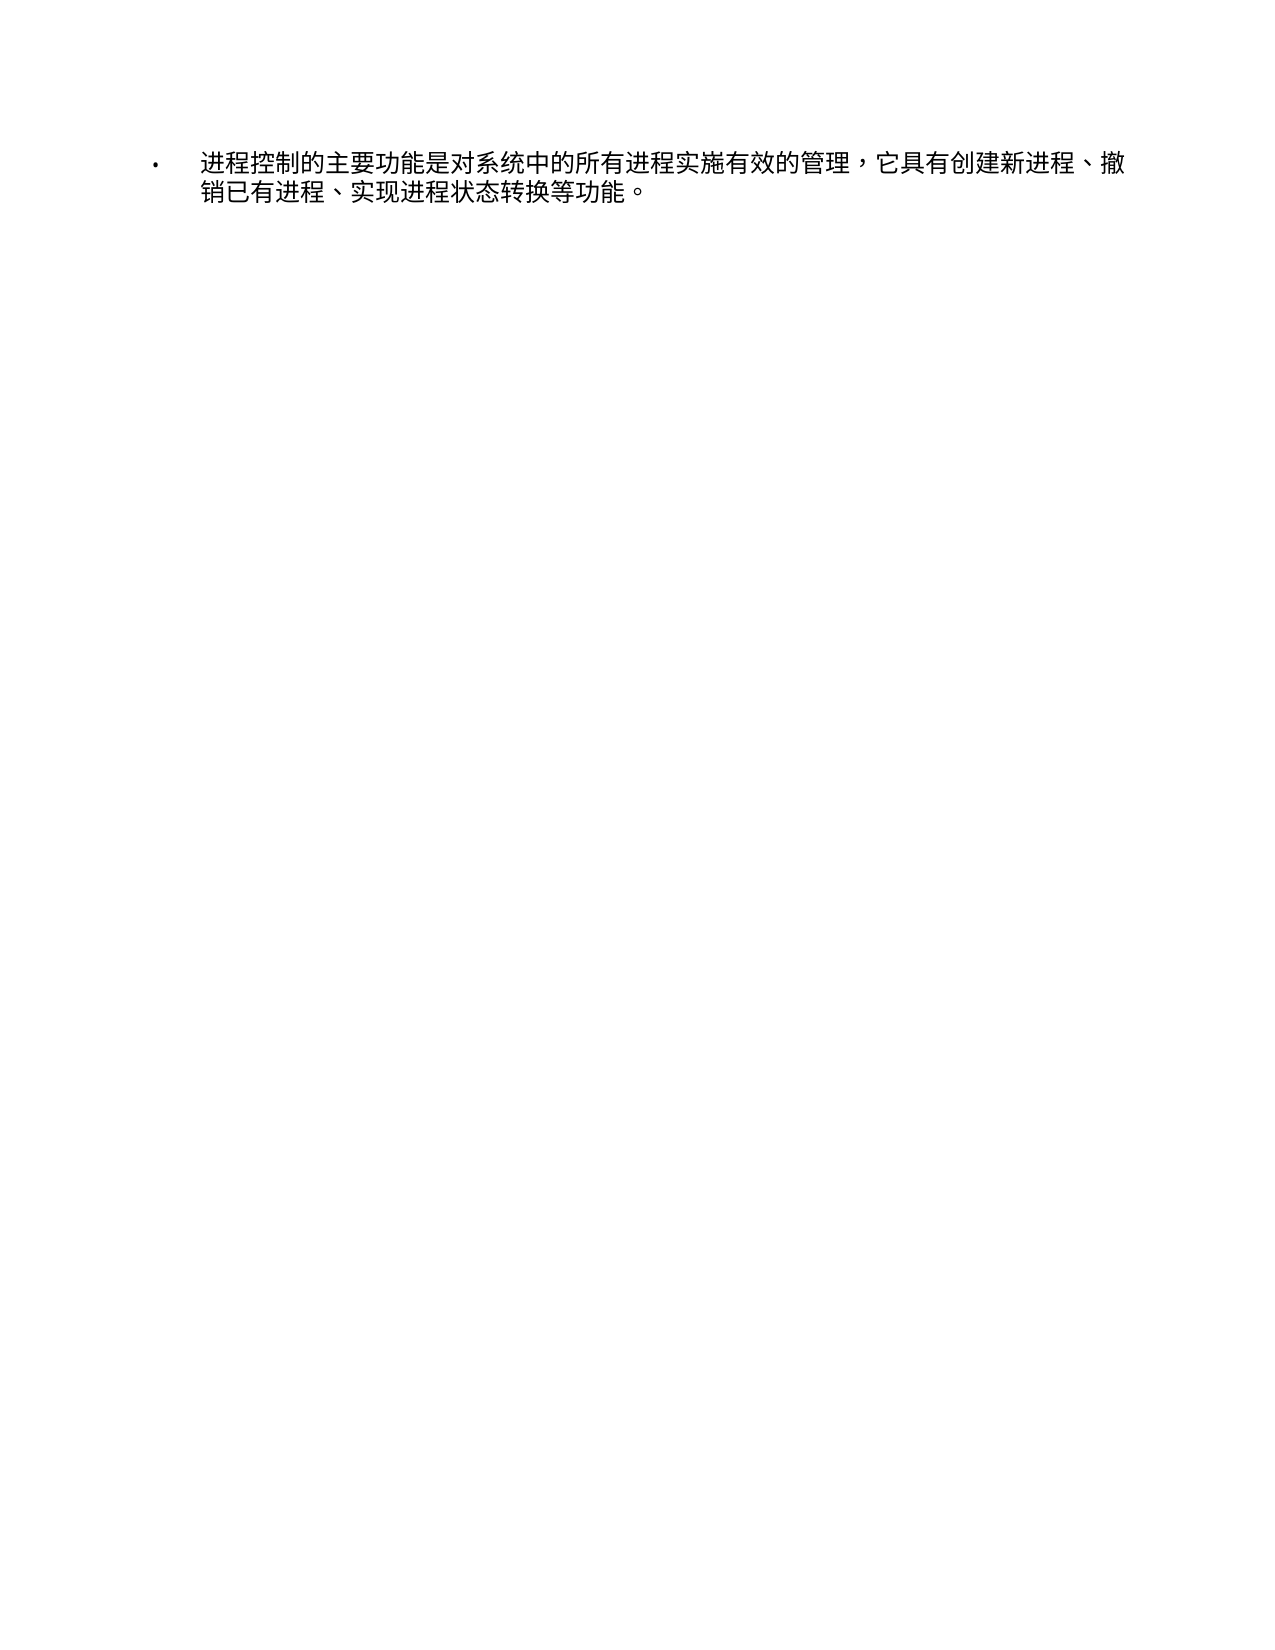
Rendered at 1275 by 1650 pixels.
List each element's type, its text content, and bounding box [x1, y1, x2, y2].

list 进程控制的主要功能是对系统中的所有进程实崺有效的管理，它具有创建新进程、撤销已有进程、实现进程状态转换等功能。 [150, 150, 1125, 207]
